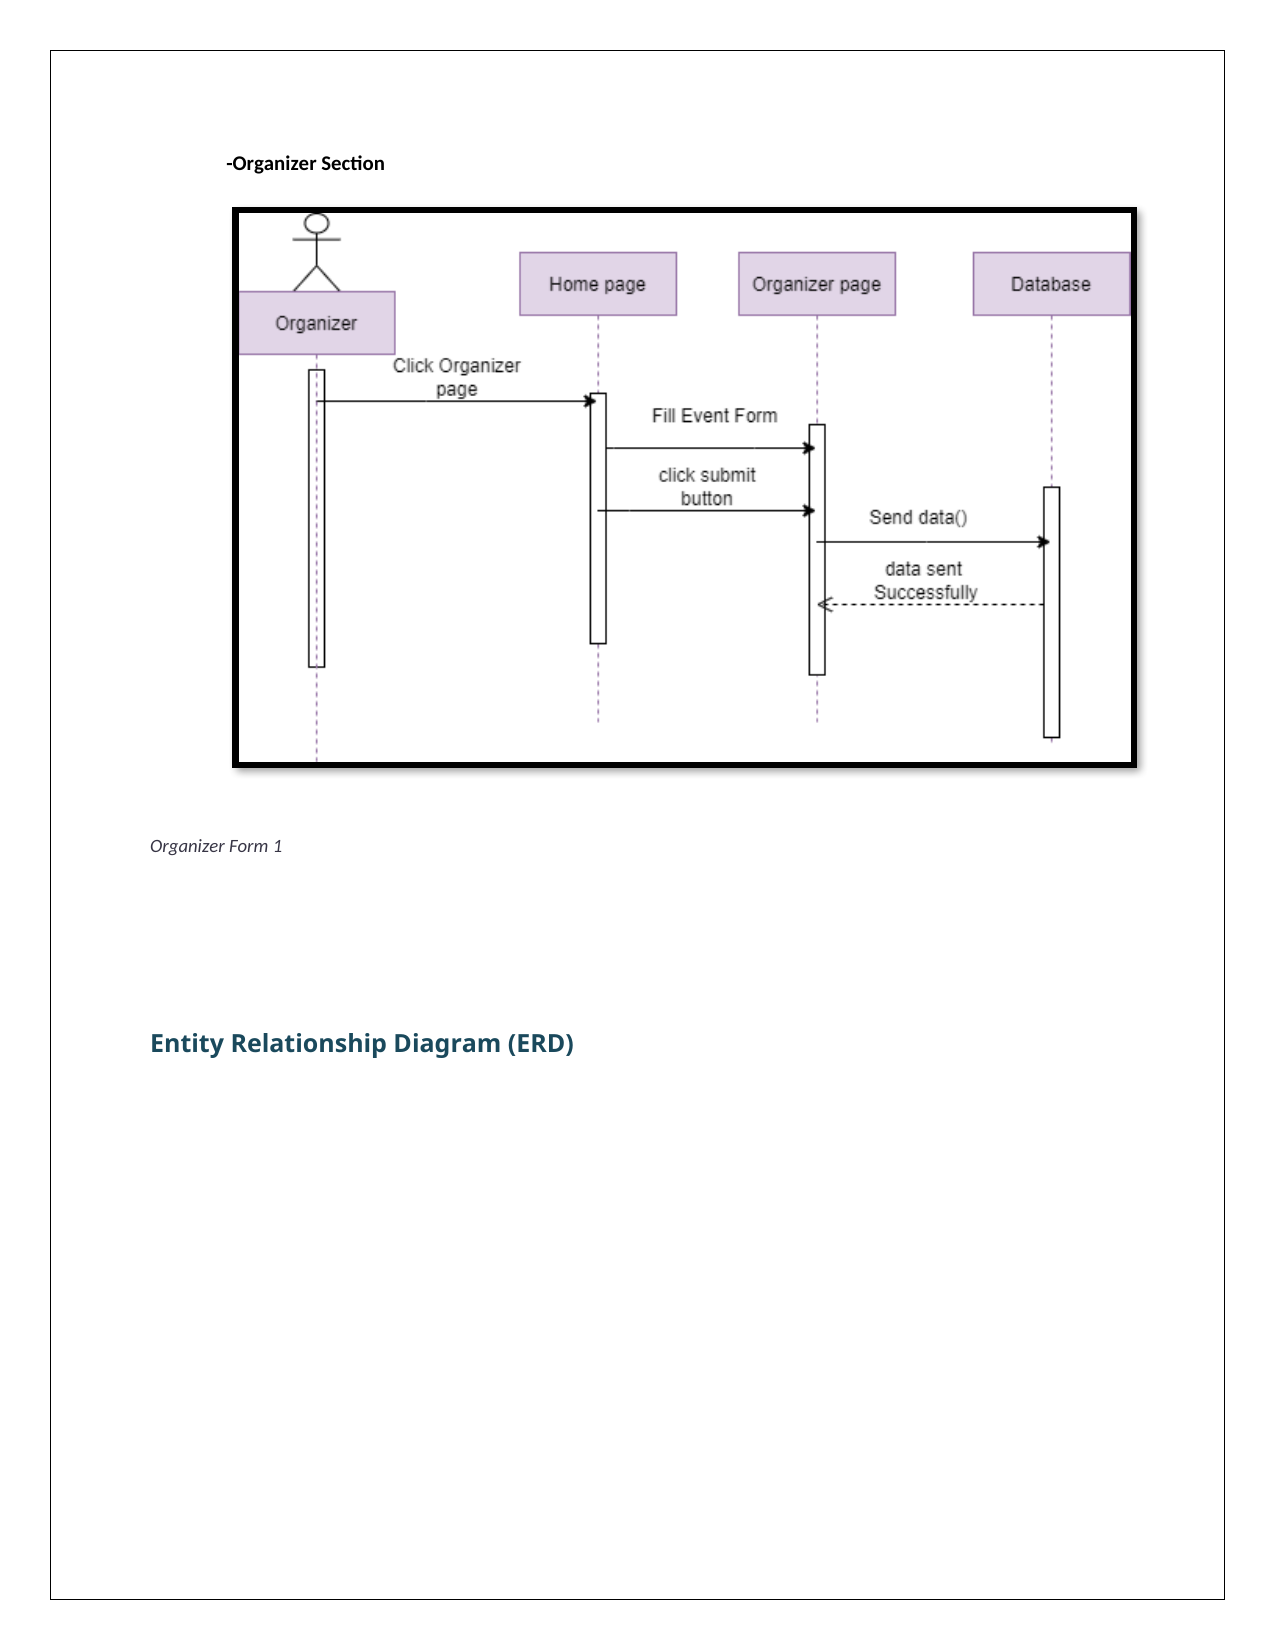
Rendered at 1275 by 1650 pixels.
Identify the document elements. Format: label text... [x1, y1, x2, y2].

text Organizer Form 1 [150, 834, 1125, 857]
subtitle Entity Relationship Diagram (ERD) [150, 1026, 1125, 1060]
picture [239, 213, 1131, 762]
